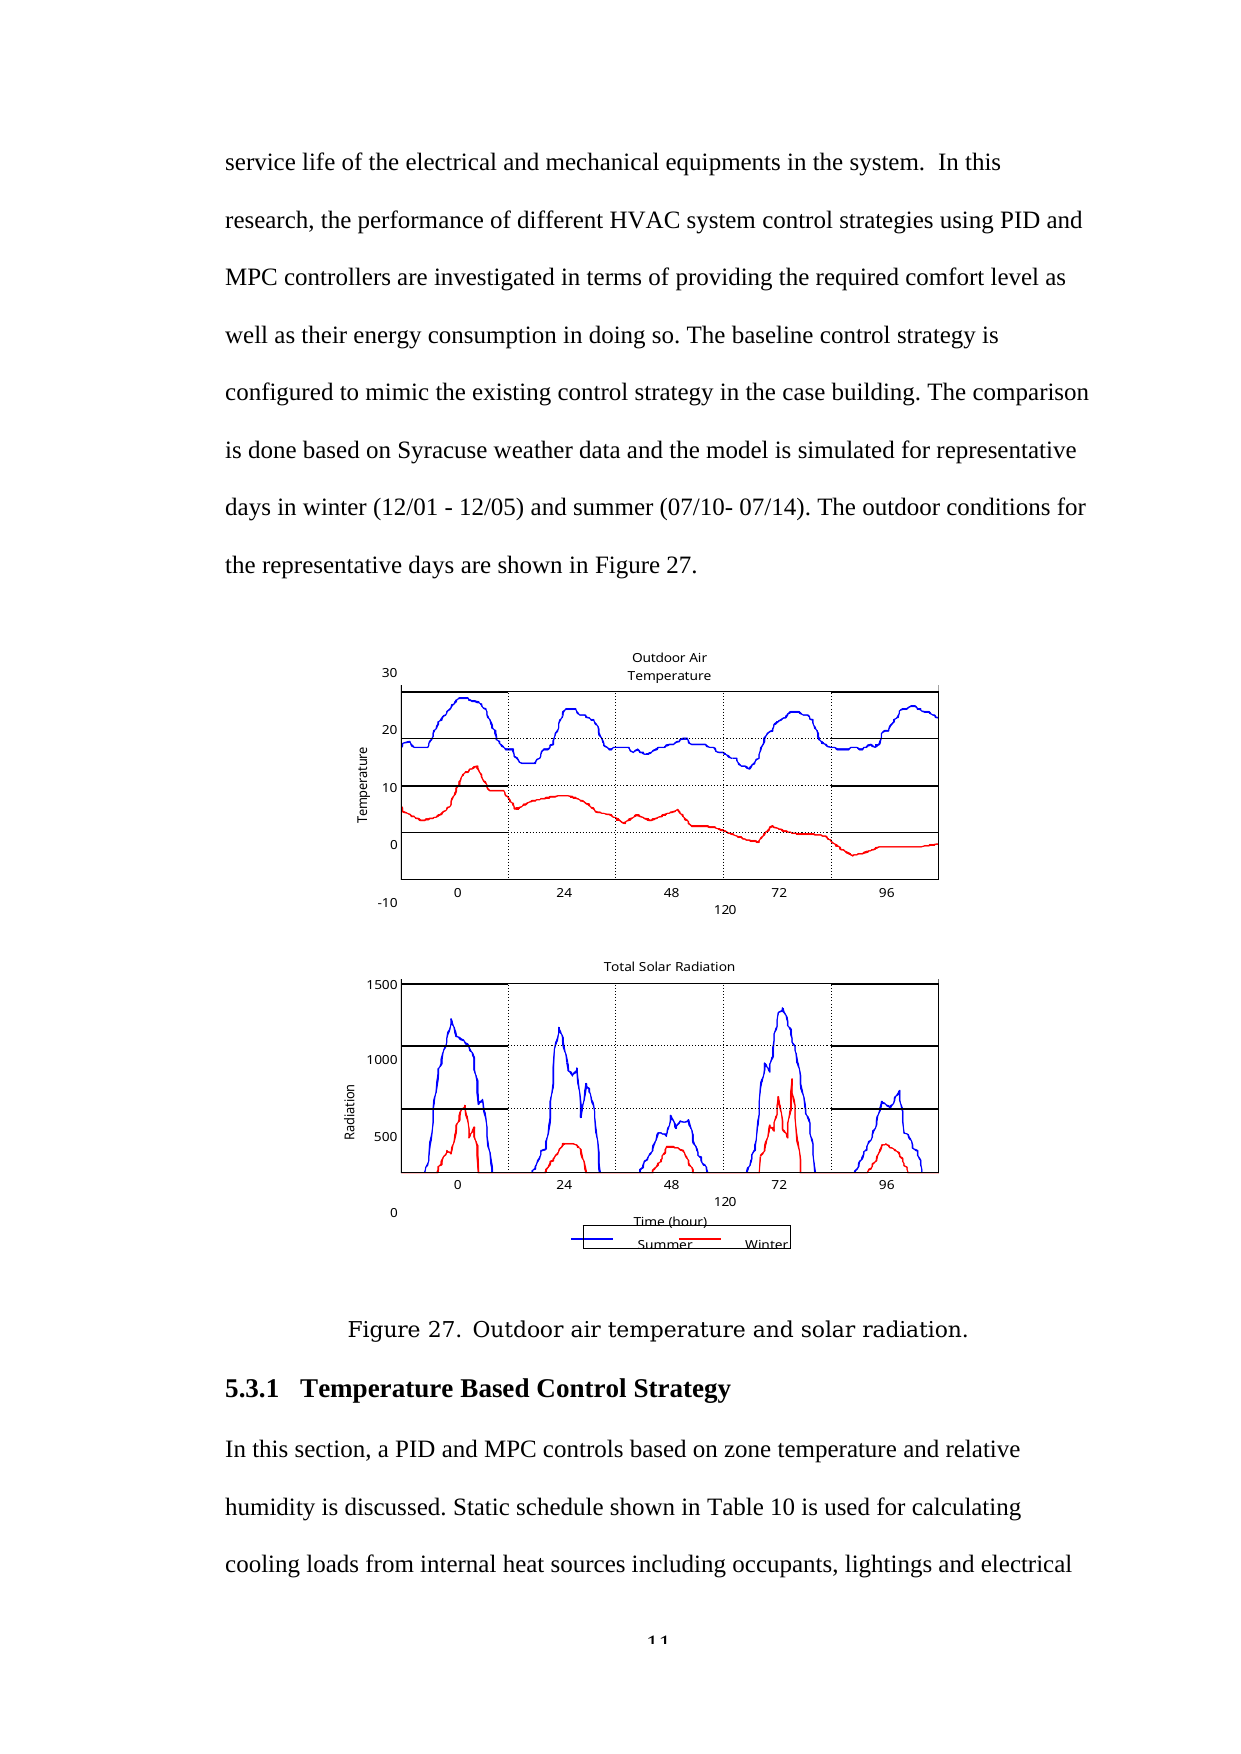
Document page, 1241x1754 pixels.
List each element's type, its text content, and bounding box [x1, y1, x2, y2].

text 0 [175, 836, 397, 853]
text 0 24 48 72 96 120 [399, 884, 950, 918]
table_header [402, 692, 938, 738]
text Time (hour) [633, 1213, 1178, 1230]
text 1500 [175, 976, 397, 993]
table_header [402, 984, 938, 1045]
picture [400, 685, 939, 880]
text 0 [175, 1204, 397, 1222]
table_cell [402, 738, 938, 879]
text Total Solar Radiation [593, 958, 746, 976]
text 30 [175, 664, 397, 681]
text 0 24 48 72 96 120 [399, 1176, 950, 1211]
text service life of the electrical and mechanical equipments in the system. In this research, the performance of different HVAC system control strategies using PID and MPC controllers are investigated in terms of providing the required comfort level as well as their energy consumption in doing so. The baseline control strategy is configured to mimic the existing control strategy in the case building. The comparison is done based on Syracuse weather data and the model is simulated for representative days in winter (12/01 - 12/05) and summer (07/10- 07/14). The outdoor conditions for the representative days are shown in Figure 27. [225, 147, 1090, 578]
text 20 [175, 721, 397, 738]
text 10 [175, 779, 397, 796]
picture [400, 979, 939, 1174]
text 1000 [175, 1051, 397, 1068]
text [225, 1434, 1074, 1578]
text 500 [175, 1128, 397, 1145]
text -10 [175, 894, 397, 911]
text Outdoor Air Temperature [593, 649, 746, 684]
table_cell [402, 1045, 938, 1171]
text Figure 27. Outdoor air temperature and solar radiation. [225, 1316, 1091, 1342]
subtitle Temperature Based Control Strategy [225, 1372, 1178, 1403]
